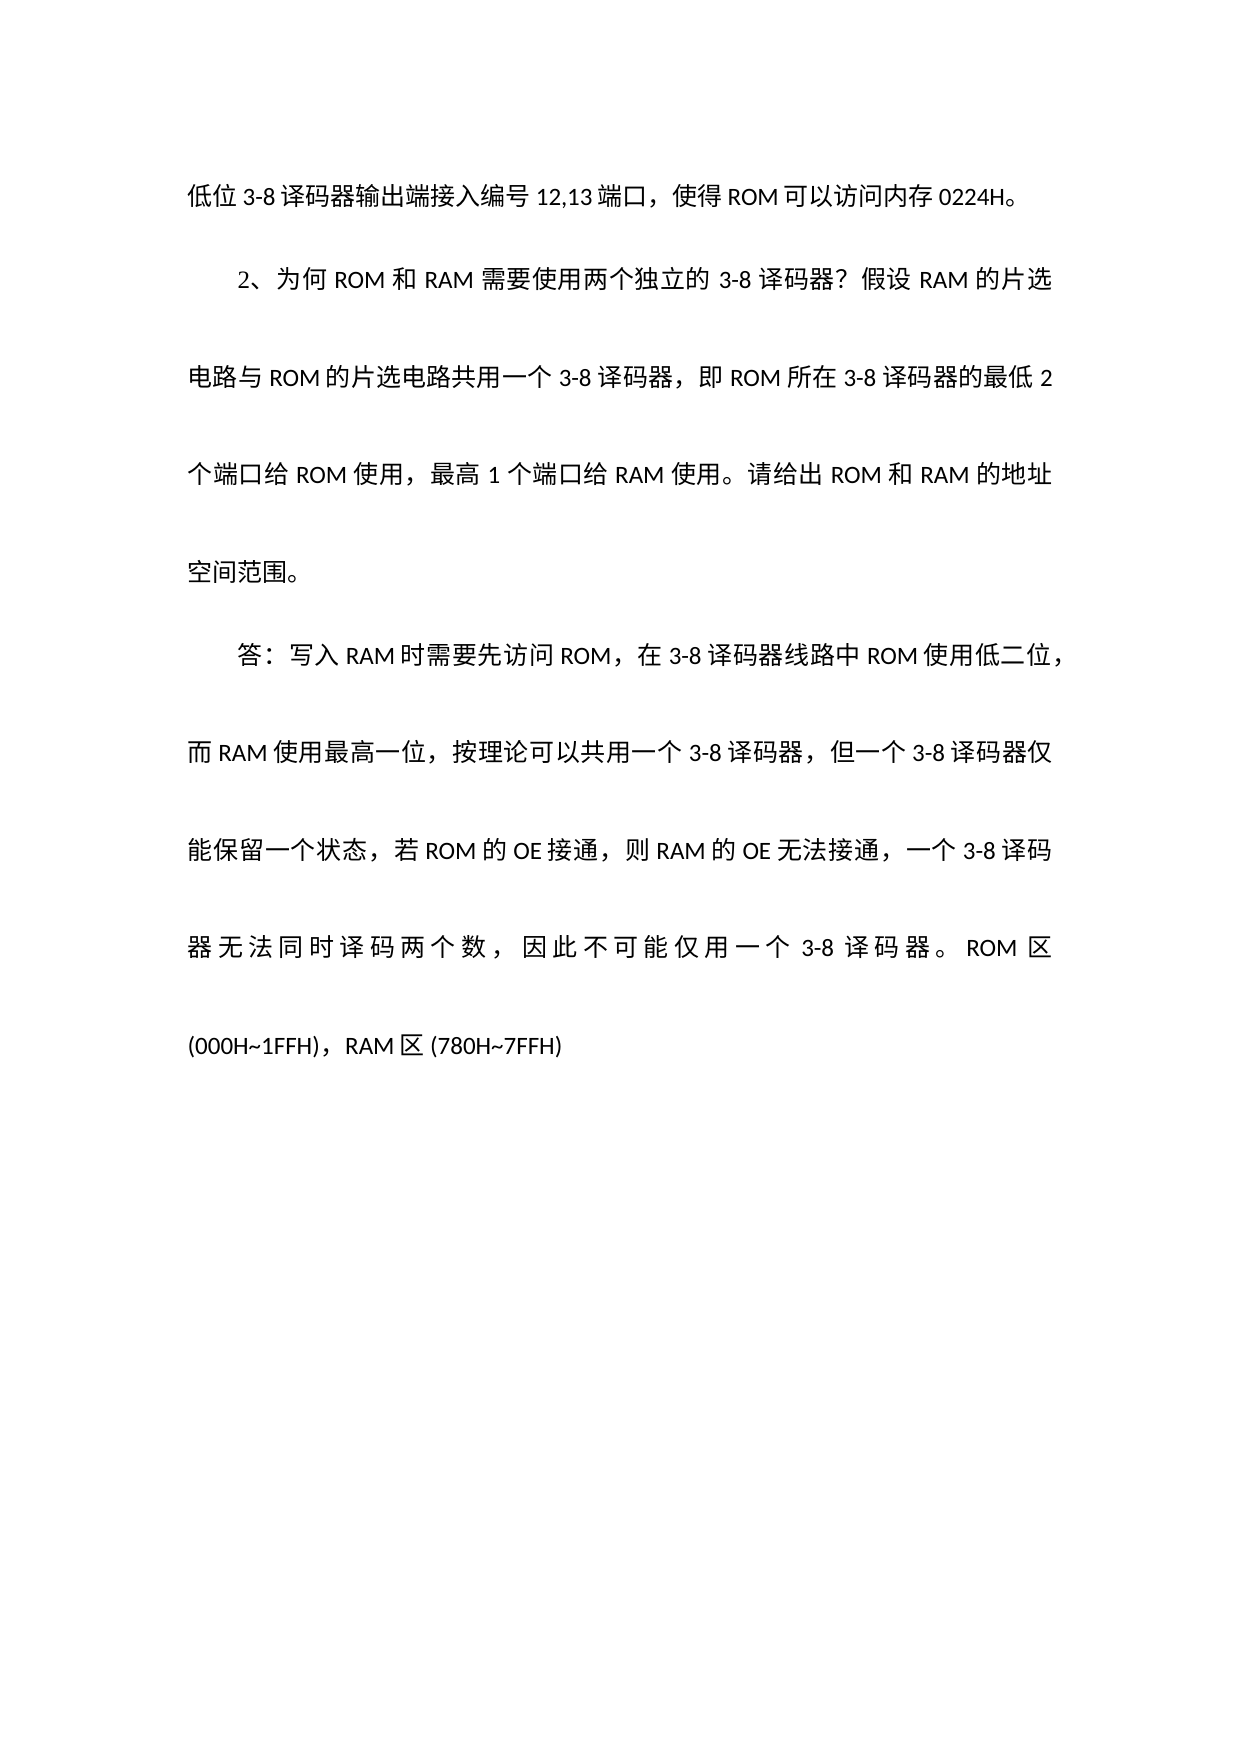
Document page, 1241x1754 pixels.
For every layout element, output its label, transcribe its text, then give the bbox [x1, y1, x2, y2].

text 2、为何 ROM 和 RAM 需要使用两个独立的 3-8 译码器？假设 RAM 的片选电路与 ROM的片选电路共用一个 3-8 译码器，即 ROM 所在 3-8 译码器的最低 2 个端口给 ROM 使用，最高 1 个端口给 RAM 使用。请给出 ROM 和 RAM 的地址空间范围。 [187, 245, 1053, 603]
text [187, 162, 1053, 227]
text 答：写入RAM时需要先访问ROM，在3-8译码器线路中ROM使用低二位，而RAM使用最高一位，按理论可以共用一个3-8译码器，但一个3-8译码器仅能保留一个状态，若ROM的OE接通，则RAM的OE无法接通，一个3-8译码器无法同时译码两个数，因此不可能仅用一个3-8译码器。ROM区 (000H~1FFH)，RAM区 (780H~7FFH) [187, 621, 1053, 1076]
